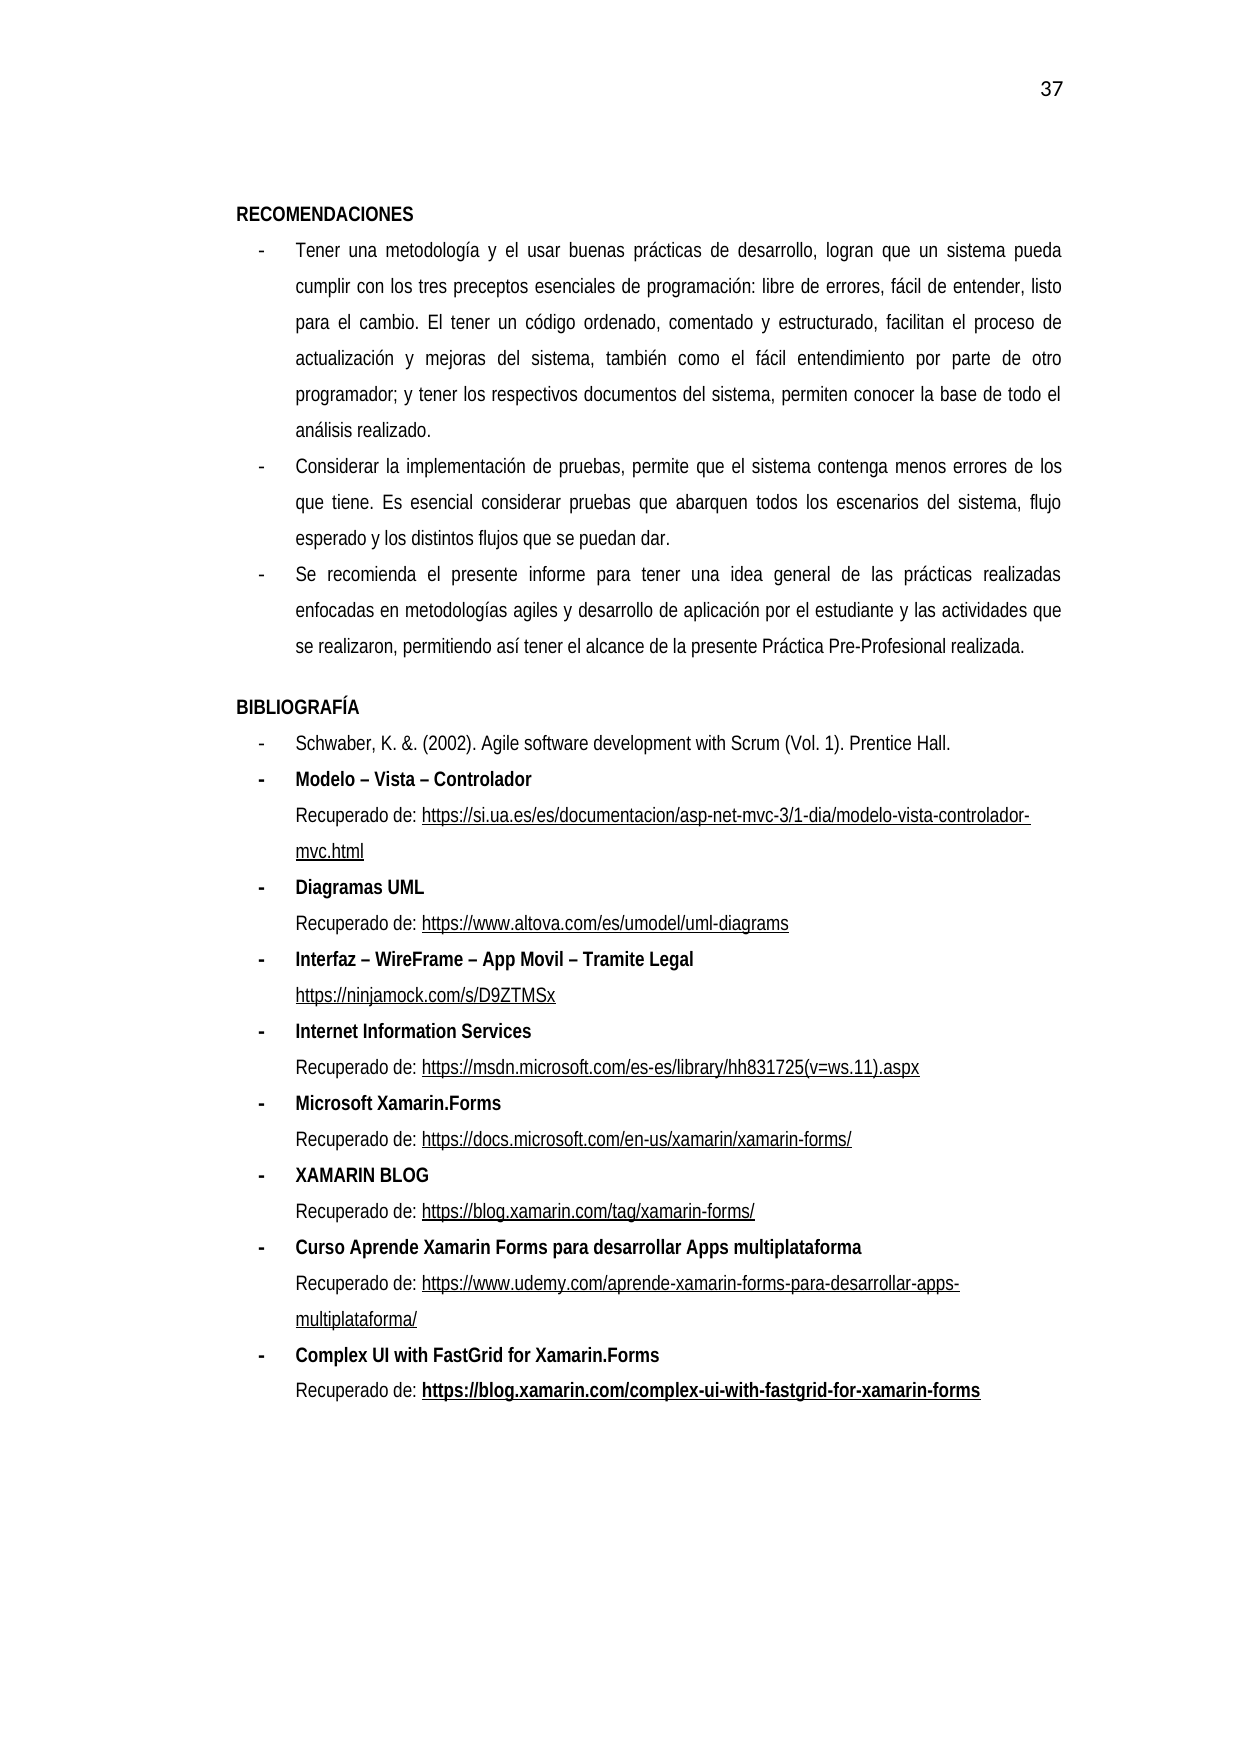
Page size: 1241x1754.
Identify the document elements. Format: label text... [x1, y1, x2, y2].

list Recuperado de: https://msdn.microsoft.com/es-es/library/hh831725(v=ws.11).aspx [295, 1054, 1063, 1078]
text RECOMENDACIONES [236, 202, 1063, 226]
list Internet Information Services [258, 1018, 1063, 1043]
list Tener una metodología y el usar buenas prácticas de desarrollo, logran que un sistema pueda cumplir con los tres preceptos esenciales de programación: libre de errores, fácil de entender, listo para el cambio. El tener un código ordenado, comentado y estructurado, facilitan el proceso de actualización y mejoras del sistema, también como el fácil entendimiento por parte de otro programador; y tener los respectivos documentos del sistema, permiten conocer la base de todo el análisis realizado. [258, 238, 1063, 442]
list Considerar la implementación de pruebas, permite que el sistema contenga menos errores de los que tiene. Es esencial considerar pruebas que abarquen todos los escenarios del sistema, flujo esperado y los distintos flujos que se puedan dar. [258, 454, 1063, 550]
list Complex UI with FastGrid for Xamarin.Forms [258, 1342, 1063, 1366]
list XAMARIN BLOG [258, 1162, 1063, 1187]
text BIBLIOGRAFÍA [236, 695, 1063, 719]
list Recuperado de: https://si.ua.es/es/documentacion/asp-net-mvc-3/1-dia/modelo-vista-controlador-mvc.html [295, 803, 1063, 863]
list Microsoft Xamarin.Forms [258, 1091, 1063, 1114]
list Recuperado de: https://www.udemy.com/aprende-xamarin-forms-para-desarrollar-apps-multiplataforma/ [295, 1271, 1063, 1330]
list Recuperado de: https://blog.xamarin.com/tag/xamarin-forms/ [295, 1198, 1063, 1222]
list Recuperado de: https://docs.microsoft.com/en-us/xamarin/xamarin-forms/ [295, 1127, 1063, 1151]
list Modelo – Vista – Controlador [258, 767, 1063, 791]
list Se recomienda el presente informe para tener una idea general de las prácticas realizadas enfocadas en metodologías agiles y desarrollo de aplicación por el estudiante y las actividades que se realizaron, permitiendo así tener el alcance de la presente Práctica Pre-Profesional realizada. [258, 562, 1063, 658]
list Diagramas UML [258, 874, 1063, 899]
list Schwaber, K. &. (2002). Agile software development with Scrum (Vol. 1). Prentice Hall. [258, 731, 1063, 755]
list Curso Aprende Xamarin Forms para desarrollar Apps multiplataforma [258, 1234, 1063, 1258]
list Recuperado de: https://www.altova.com/es/umodel/uml-diagrams [295, 911, 1063, 934]
list https://ninjamock.com/s/D9ZTMSx [295, 983, 1063, 1007]
list Recuperado de: https://blog.xamarin.com/complex-ui-with-fastgrid-for-xamarin-forms [295, 1378, 1063, 1402]
list Interfaz – WireFrame – App Movil – Tramite Legal [258, 947, 1063, 971]
